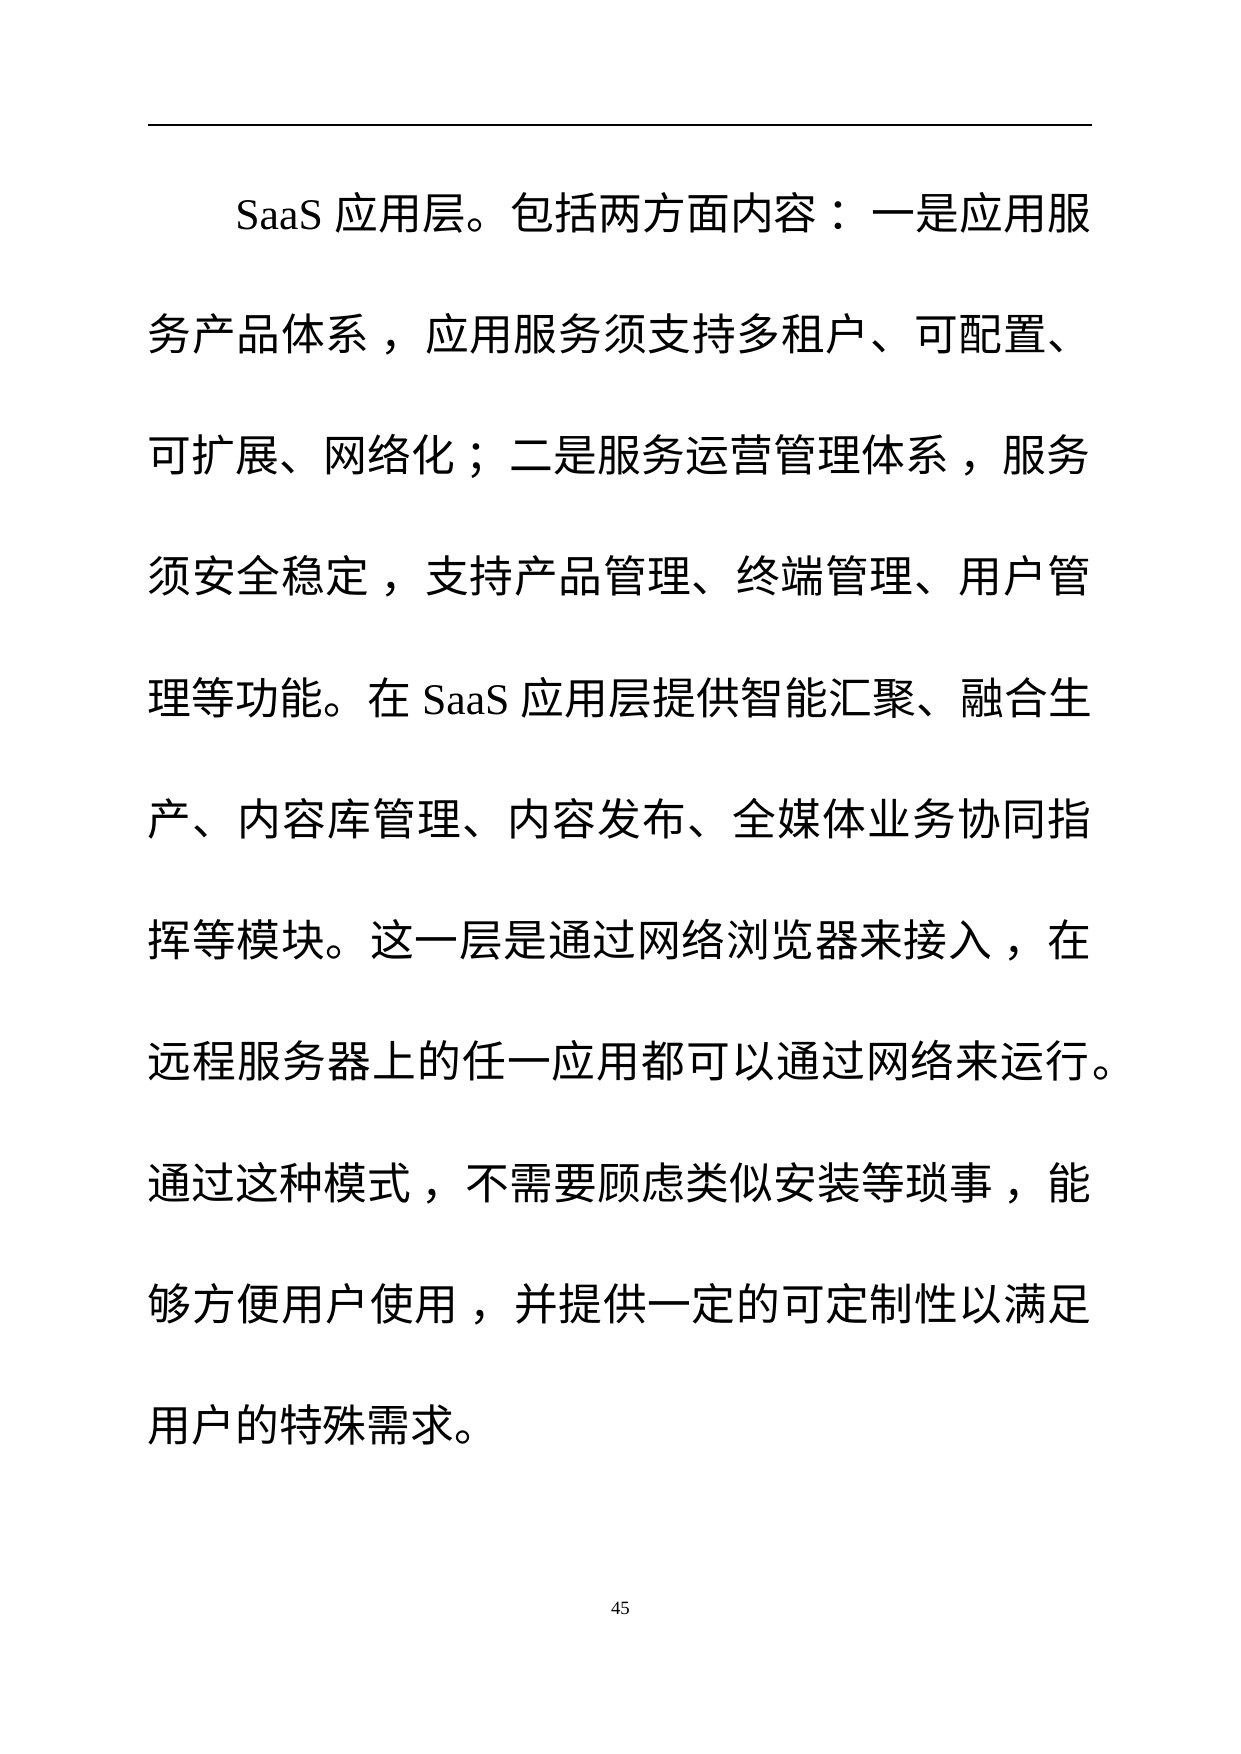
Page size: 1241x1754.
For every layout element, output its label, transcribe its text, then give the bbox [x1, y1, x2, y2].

text SaaS 应用层。包括两方面内容 ：一是应用服务产品体系 ，应用服务须支持多租户、可配置、可扩展、网络化 ；二是服务运营管理体系 ，服务须安全稳定 ，支持产品管理、终端管理、用户管理等功能。在 SaaS 应用层提供智能汇聚、融合生产、内容库管理、内容发布、全媒体业务协同指挥等模块。这一层是通过网络浏览器来接入 ，在远程服务器上的任一应用都可以通过网络来运行。通过这种模式 ，不需要顾虑类似安装等琐事 ，能够方便用户使用 ，并提供一定的可定制性以满足用户的特殊需求。 [148, 170, 1092, 1463]
